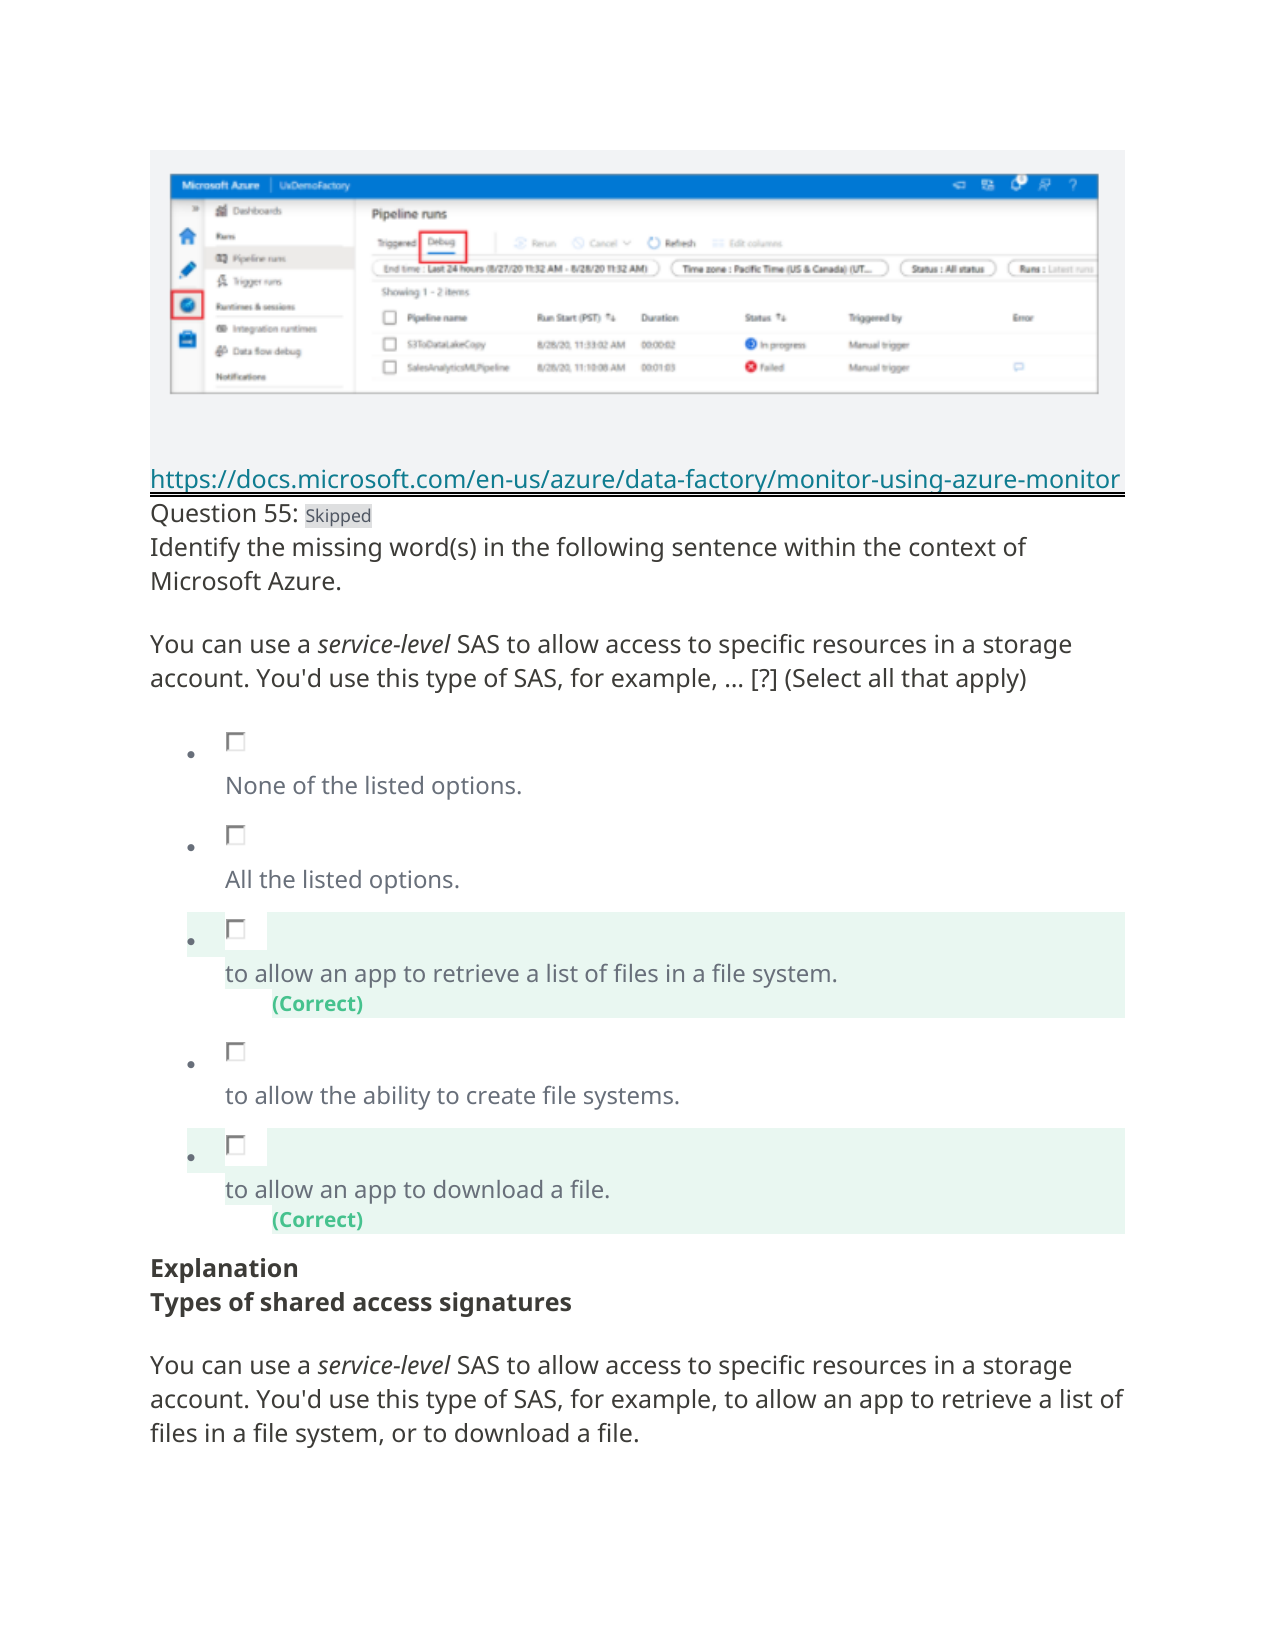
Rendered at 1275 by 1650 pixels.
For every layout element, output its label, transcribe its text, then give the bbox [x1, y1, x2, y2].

text (Correct) [272, 1205, 1125, 1234]
list ​ [187, 912, 1125, 957]
picture [150, 150, 1113, 399]
text Explanation [150, 1251, 1125, 1284]
text https://docs.microsoft.com/en-us/azure/data-factory/monitor-using-azure-monitor [150, 462, 1125, 492]
text (Correct) [272, 989, 1125, 1018]
text to allow an app to retrieve a list of files in a file system. [225, 957, 1125, 989]
text All the listed options. [225, 863, 1125, 895]
list ​ [187, 818, 1125, 863]
list ​ [187, 724, 1125, 769]
text Types of shared access signatures [150, 1284, 1125, 1319]
text You can use a service-level SAS to allow access to specific resources in a storage account. You'd use this type of SAS, for example, to allow an app to retrieve a list of files in a file system, or to download a file. [150, 1348, 1125, 1450]
text Identify the missing word(s) in the following sentence within the context of Microsoft Azure. [150, 530, 1125, 598]
text None of the listed options. [225, 769, 1125, 802]
text You can use a service-level SAS to allow access to specific resources in a storage account. You'd use this type of SAS, for example, … [?] (Select all that apply) [150, 627, 1125, 695]
list ​ [187, 1128, 1125, 1173]
text to allow the ability to create file systems. [225, 1079, 1125, 1112]
text Question 55: Skipped [150, 497, 1125, 530]
list ​ [187, 1034, 1125, 1079]
text to allow an app to download a file. [225, 1173, 1125, 1205]
